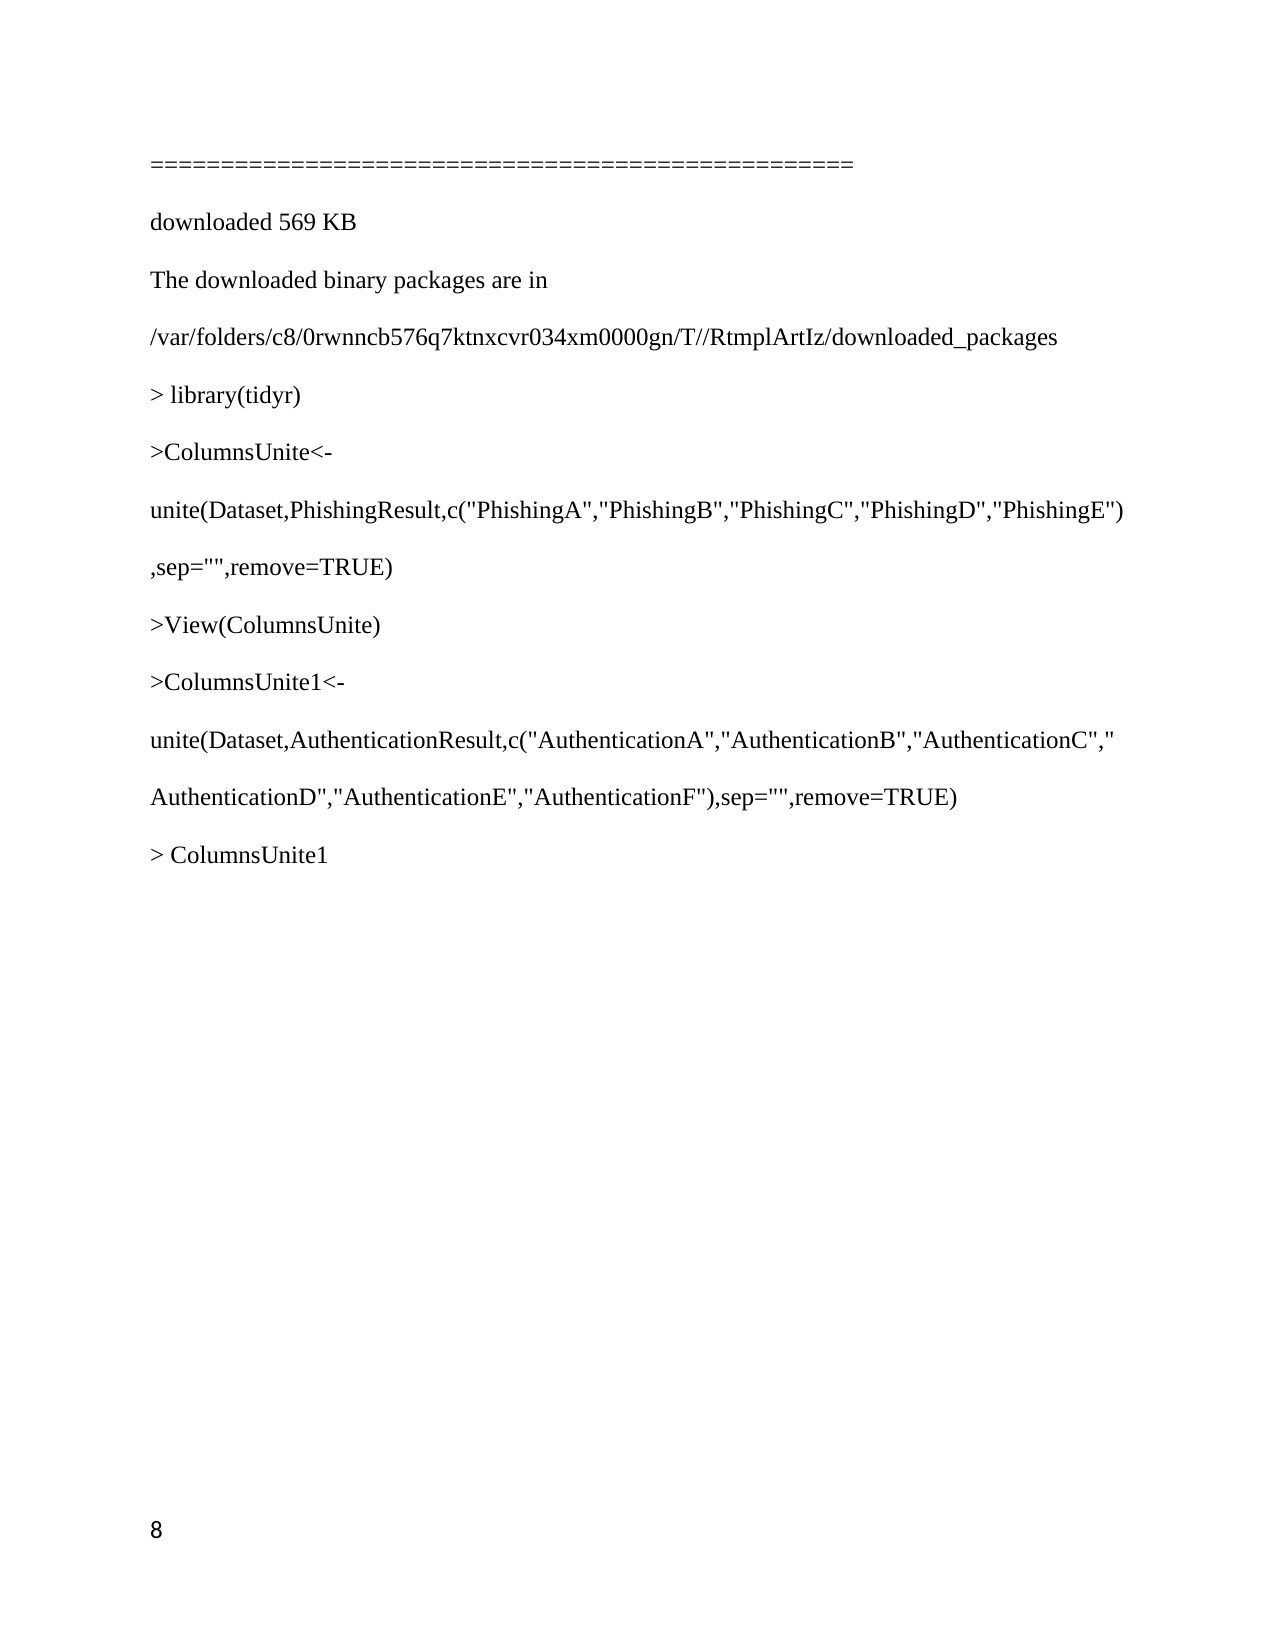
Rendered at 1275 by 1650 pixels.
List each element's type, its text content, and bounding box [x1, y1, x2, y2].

text > library(tidyr) [150, 380, 1125, 409]
text The downloaded binary packages are in [150, 265, 1125, 294]
text ================================================== [150, 150, 1125, 179]
text /var/folders/c8/0rwnncb576q7ktnxcvr034xm0000gn/T//RtmplArtIz/downloaded_packages [150, 322, 1125, 351]
text downloaded 569 KB [150, 207, 1125, 236]
text >ColumnsUnite1<-unite(Dataset,AuthenticationResult,c("AuthenticationA","AuthenticationB","AuthenticationC","AuthenticationD","AuthenticationE","AuthenticationF"),sep="",remove=TRUE) [150, 667, 1125, 811]
text >View(ColumnsUnite) [150, 610, 1125, 639]
text >ColumnsUnite<-unite(Dataset,PhishingResult,c("PhishingA","PhishingB","PhishingC","PhishingD","PhishingE"),sep="",remove=TRUE) [150, 437, 1125, 581]
text > ColumnsUnite1 [150, 840, 1125, 869]
